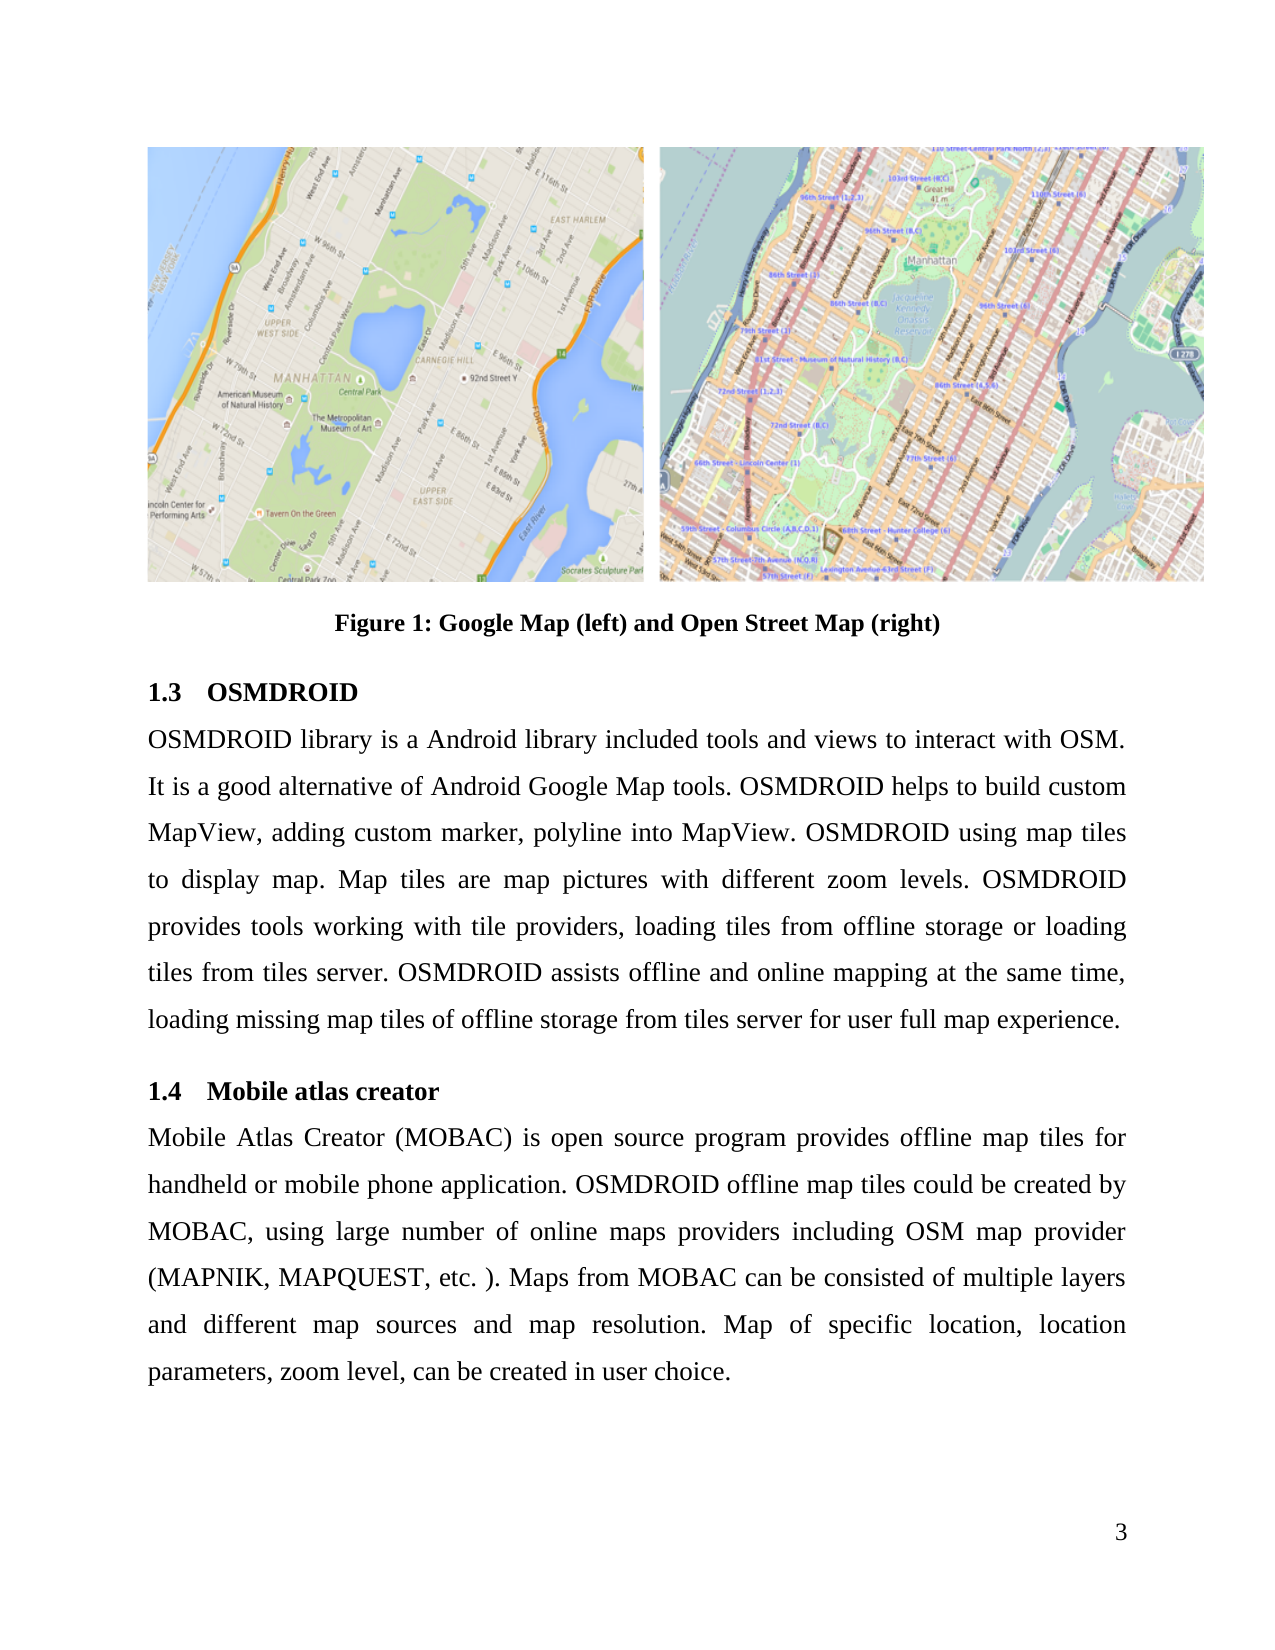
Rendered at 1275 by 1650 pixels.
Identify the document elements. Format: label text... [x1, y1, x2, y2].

subtitle Mobile atlas creator [148, 1075, 1127, 1106]
text Mobile Atlas Creator (MOBAC) is open source program provides offline map tiles for handheld or mobile phone application. OSMDROID offline map tiles could be created by MOBAC, using large number of online maps providers including OSM map provider (MAPNIK, MAPQUEST, etc. ). Maps from MOBAC can be consisted of multiple layers and different map sources and map resolution. Map of specific location, location parameters, zoom level, can be created in user choice. [148, 1121, 1127, 1386]
picture [147, 147, 1204, 582]
subtitle OSMDROID [148, 676, 1127, 707]
text OSMDROID library is a Android library included tools and views to interact with OSM. It is a good alternative of Android Google Map tools. OSMDROID helps to build custom MapView, adding custom marker, polyline into MapView. OSMDROID using map tiles to display map. Map tiles are map pictures with different zoom levels. OSMDROID provides tools working with tile providers, loading tiles from offline storage or loading tiles from tiles server. OSMDROID assists offline and online mapping at the same time, loading missing map tiles of offline storage from tiles server for user full map experience. [148, 723, 1127, 1034]
